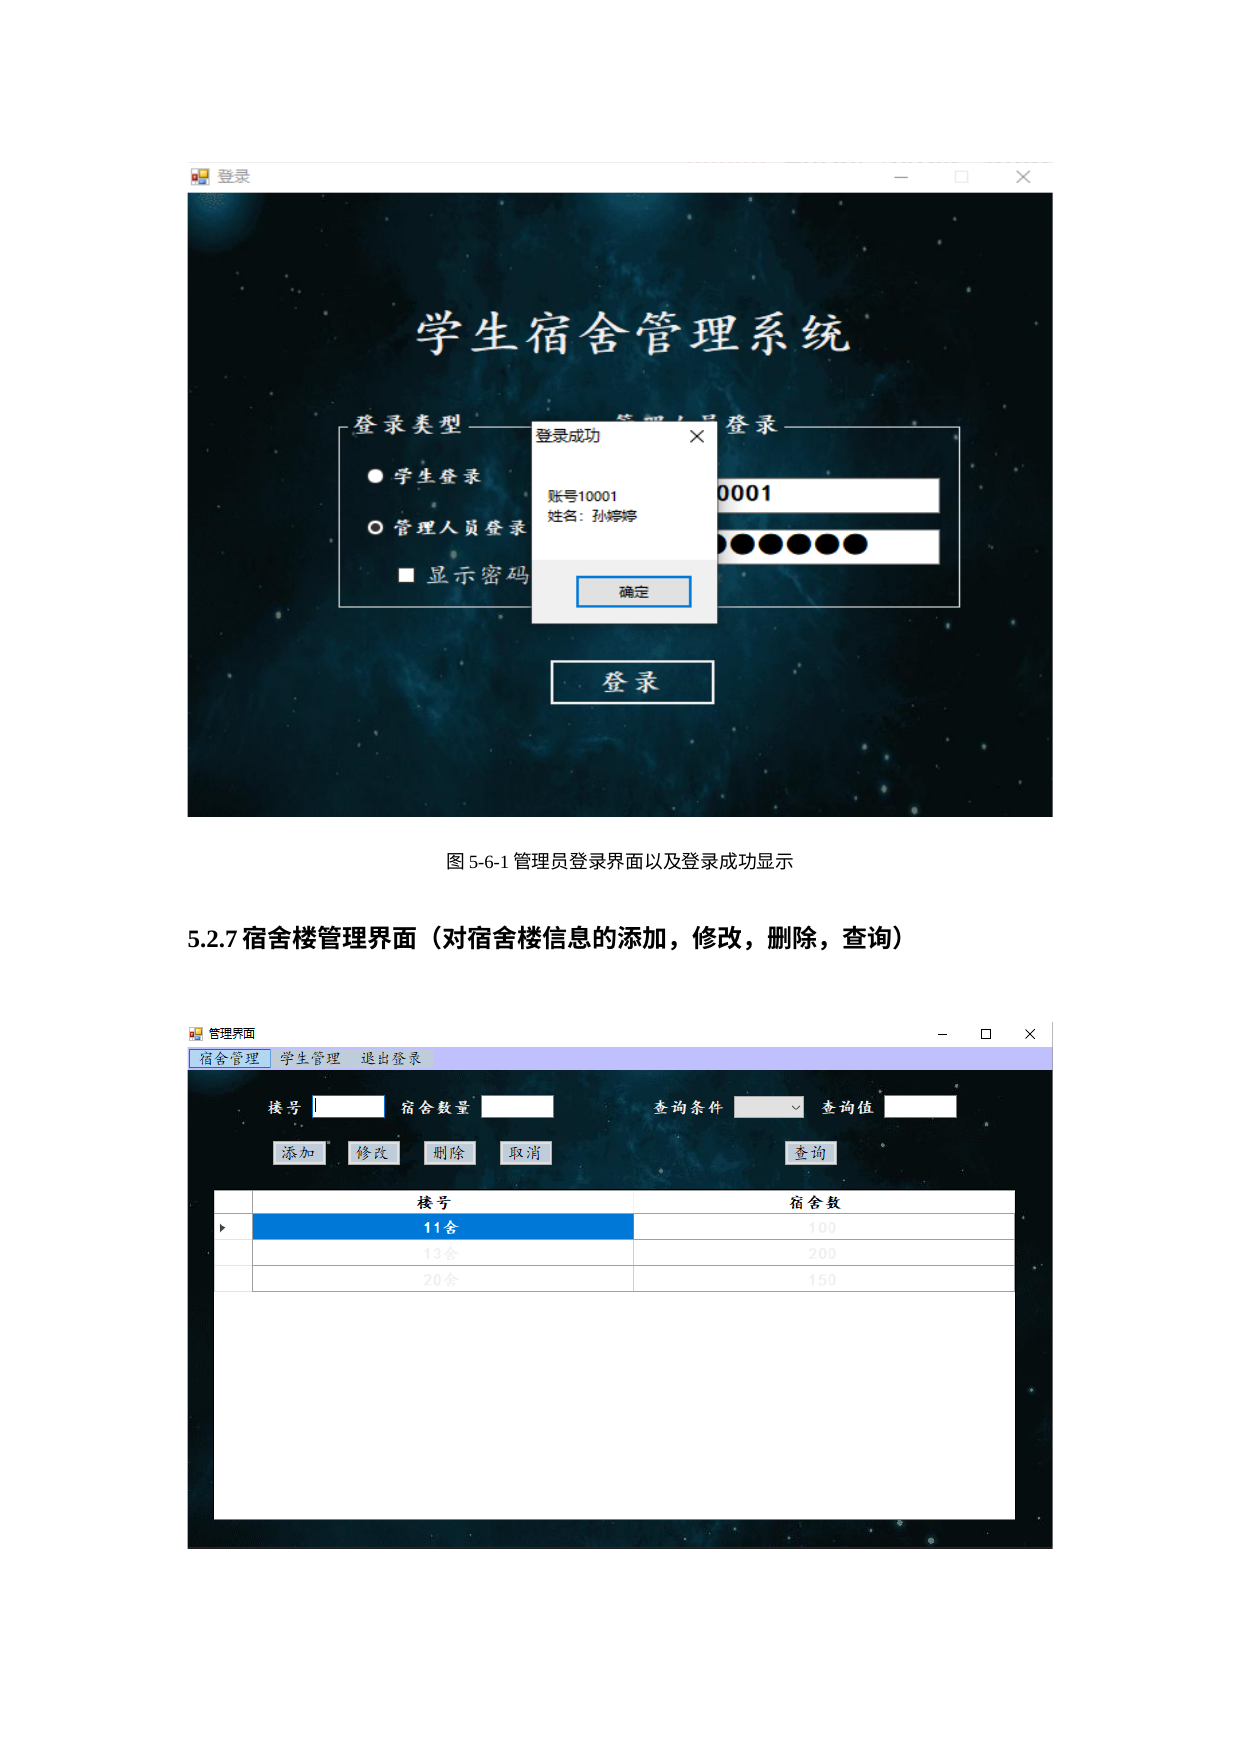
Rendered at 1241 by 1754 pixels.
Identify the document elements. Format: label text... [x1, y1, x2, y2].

subtitle 5.2.7宿舍楼管理界面（对宿舍楼信息的添加，修改，删除，查询） [187, 904, 1053, 969]
text 图5-6-1管理员登录界面以及登录成功显示 [187, 844, 1053, 877]
picture [187, 1022, 1053, 1549]
picture [187, 162, 1053, 817]
